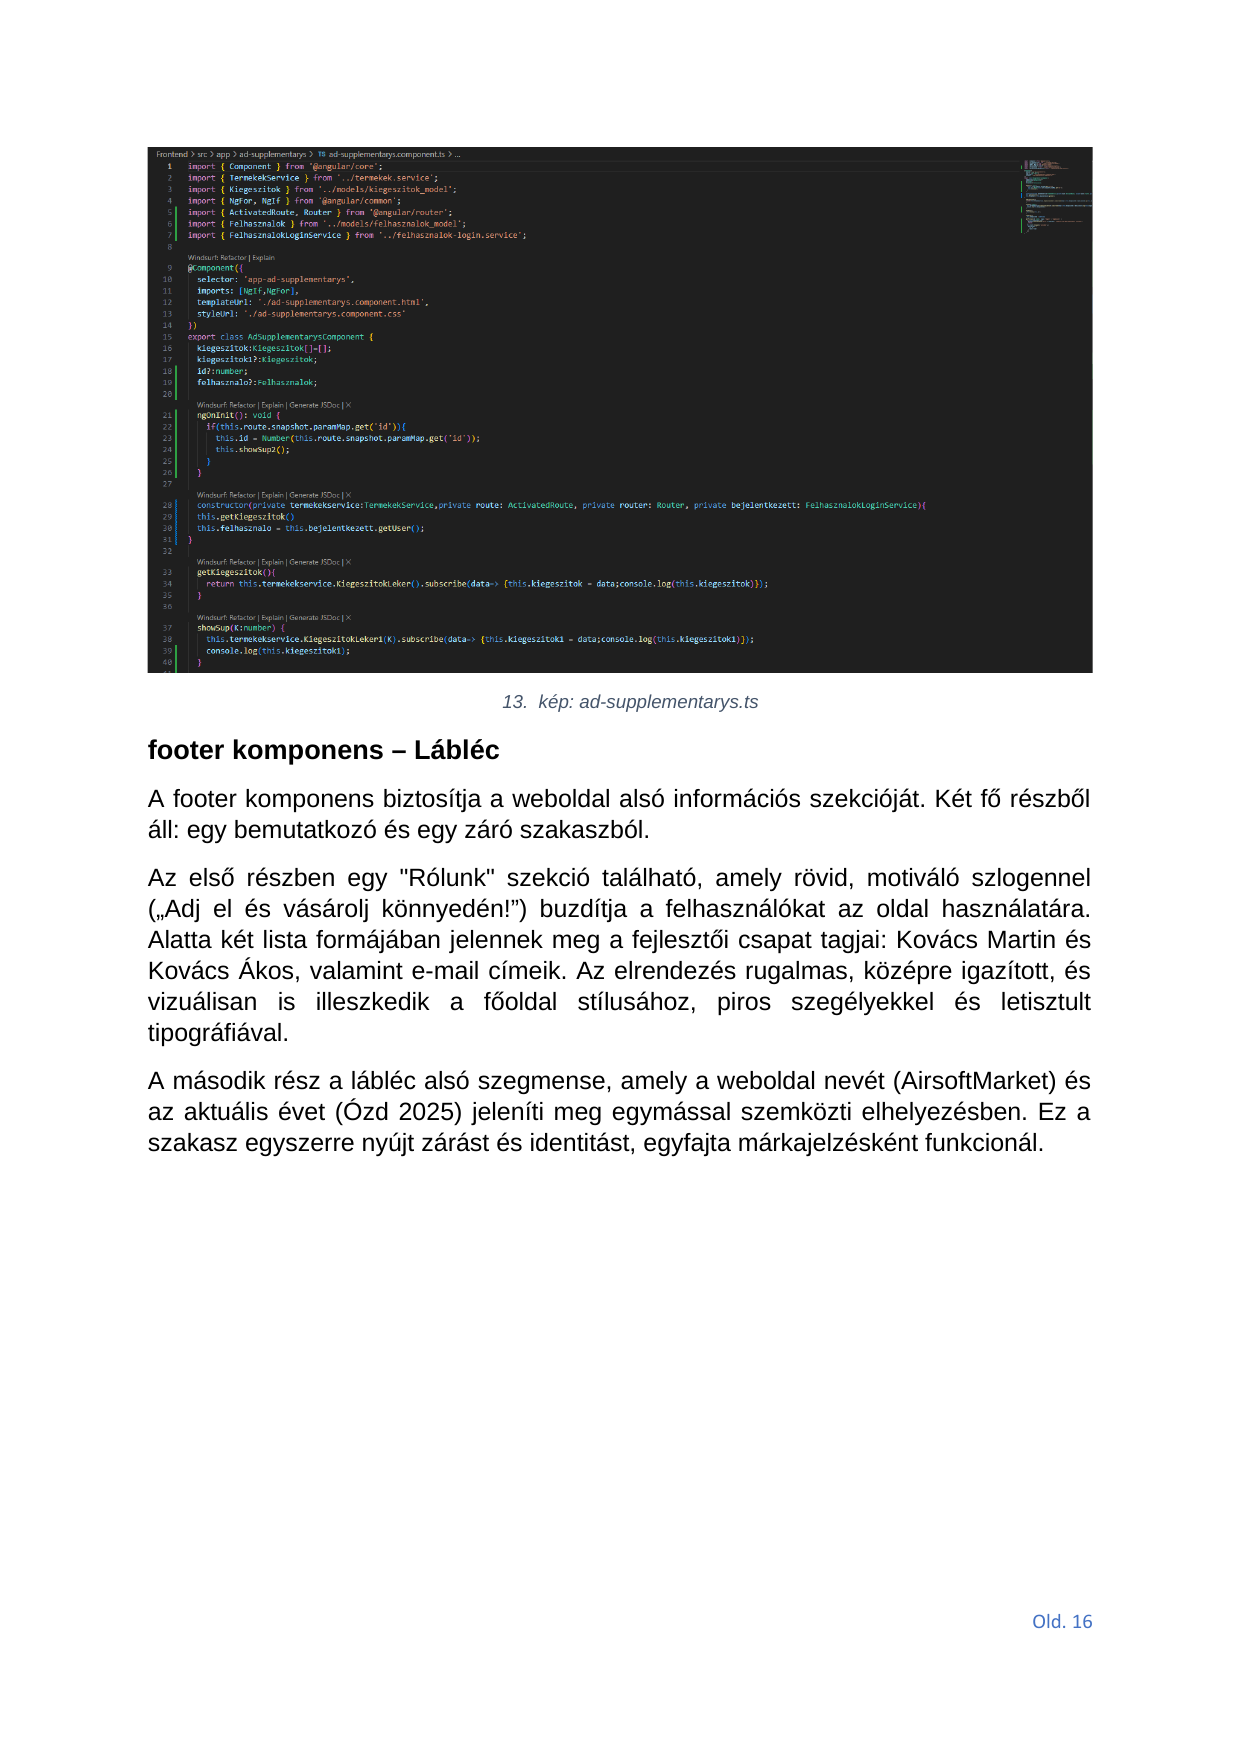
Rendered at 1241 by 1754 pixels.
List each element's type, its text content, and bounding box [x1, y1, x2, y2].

text A footer komponens biztosítja a weboldal alsó információs szekcióját. Két fő részből áll: egy bemutatkozó és egy záró szakaszból. [148, 784, 1093, 844]
picture [147, 147, 1093, 673]
text Az első részben egy "Rólunk" szekció található, amely rövid, motiváló szlogennel („Adj el és vásárolj könnyedén!”) buzdítja a felhasználókat az oldal használatára. Alatta két lista formájában jelennek meg a fejlesztői csapat tagjai: Kovács Martin és Kovács Ákos, valamint e-mail címeik. Az elrendezés rugalmas, középre igazított, és vizuálisan is illeszkedik a főoldal stílusához, piros szegélyekkel és letisztult tipográfiával. [148, 863, 1093, 1047]
text A második rész a lábléc alsó szegmense, amely a weboldal nevét (AirsoftMarket) és az aktuális évet (Ózd 2025) jeleníti meg egymással szemközti elhelyezésben. Ez a szakasz egyszerre nyújt zárást és identitást, egyfajta márkajelzésként funkcionál. [148, 1066, 1093, 1157]
text footer komponens – Lábléc [148, 734, 1093, 765]
text 13. kép: ad-supplementarys.ts [148, 691, 1093, 713]
